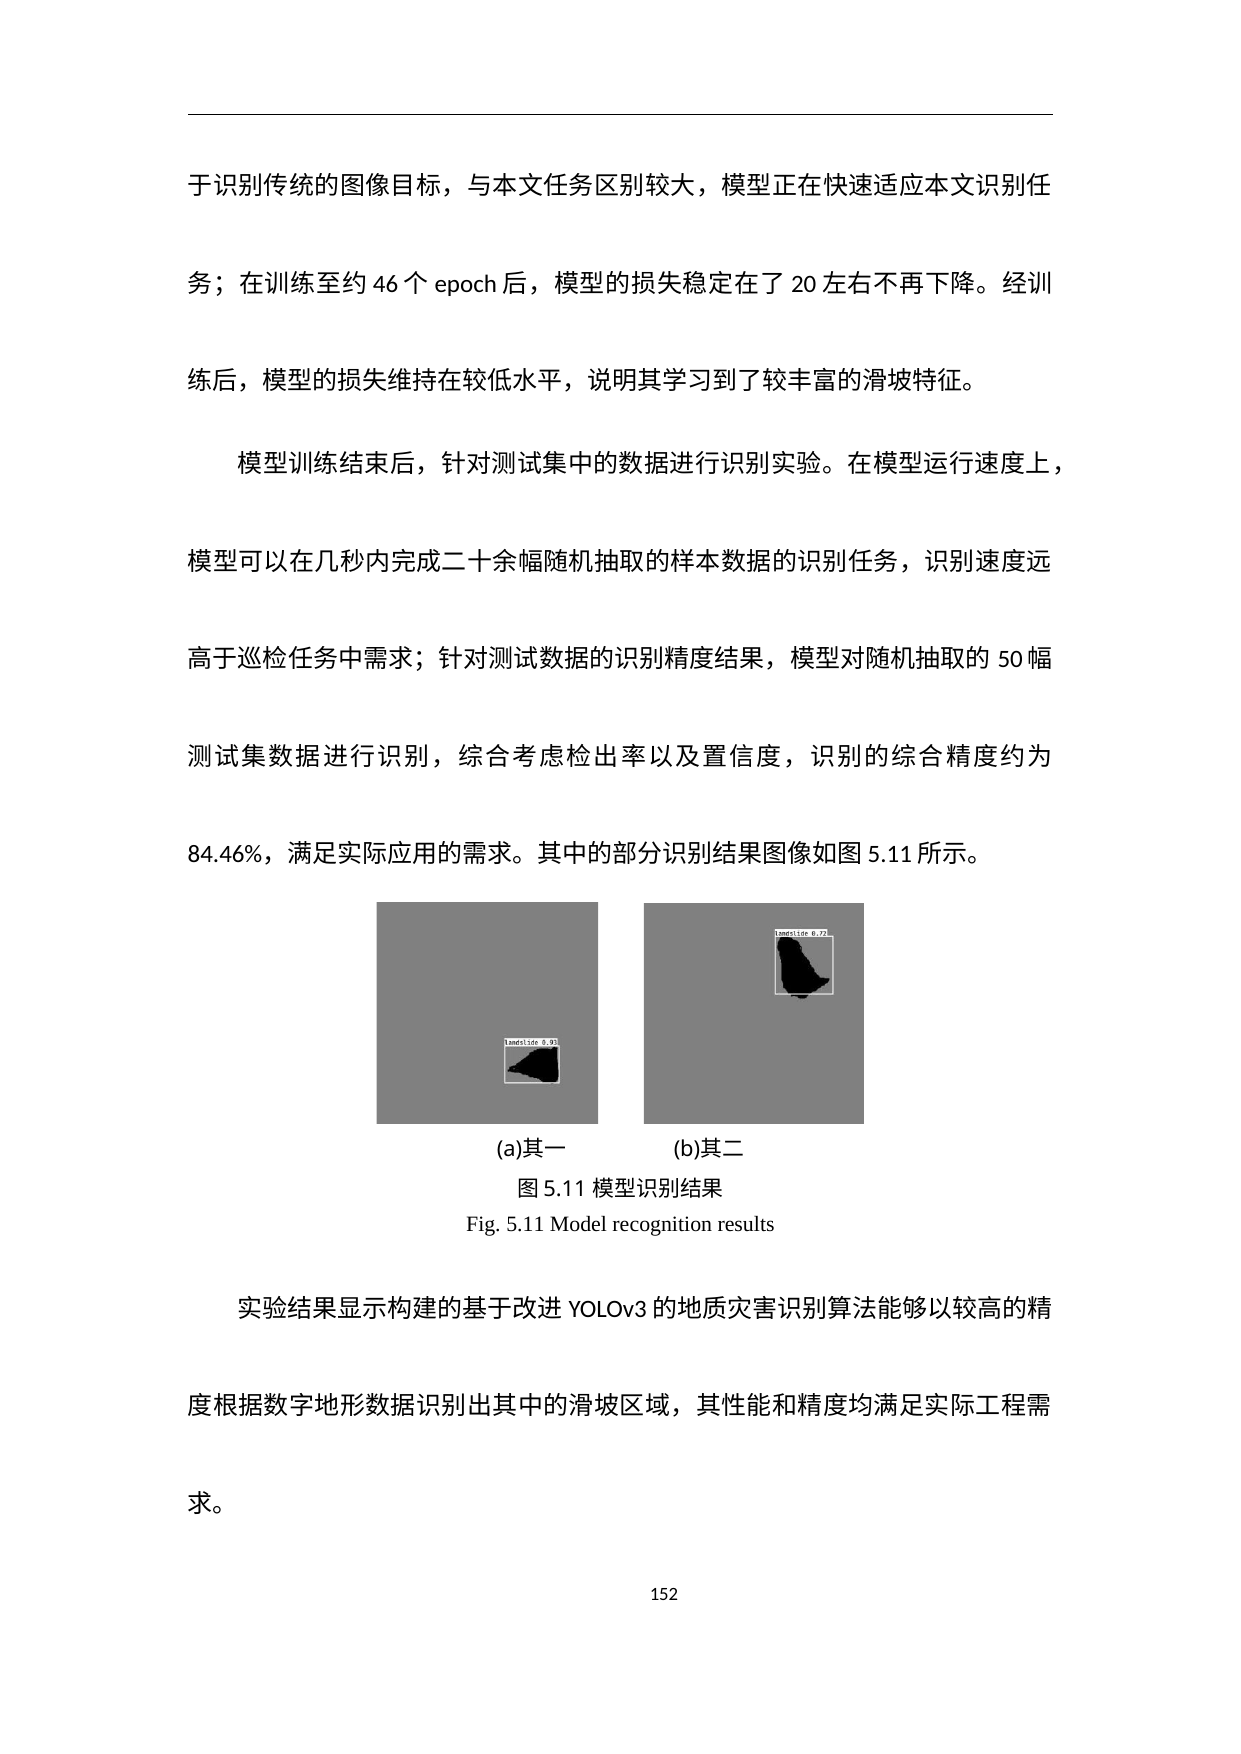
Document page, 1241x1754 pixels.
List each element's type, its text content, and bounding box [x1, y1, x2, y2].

picture [643, 903, 864, 1124]
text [187, 151, 1053, 411]
text 图5.11 模型识别结果 [187, 1171, 1053, 1203]
text Fig. 5.11 Model recognition results [187, 1211, 1053, 1236]
text 实验结果显示构建的基于改进YOLOv3的地质灾害识别算法能够以较高的精度根据数字地形数据识别出其中的滑坡区域，其性能和精度均满足实际工程需求。 [187, 1274, 1053, 1534]
text 模型训练结束后，针对测试集中的数据进行识别实验。在模型运行速度上，模型可以在几秒内完成二十余幅随机抽取的样本数据的识别任务，识别速度远高于巡检任务中需求；针对测试数据的识别精度结果，模型对随机抽取的50幅测试集数据进行识别，综合考虑检出率以及置信度，识别的综合精度约为84.46%，满足实际应用的需求。其中的部分识别结果图像如图5.11所示。 [187, 429, 1053, 884]
picture [376, 902, 599, 1124]
text (a)其一 (b)其二 [187, 1131, 1053, 1163]
